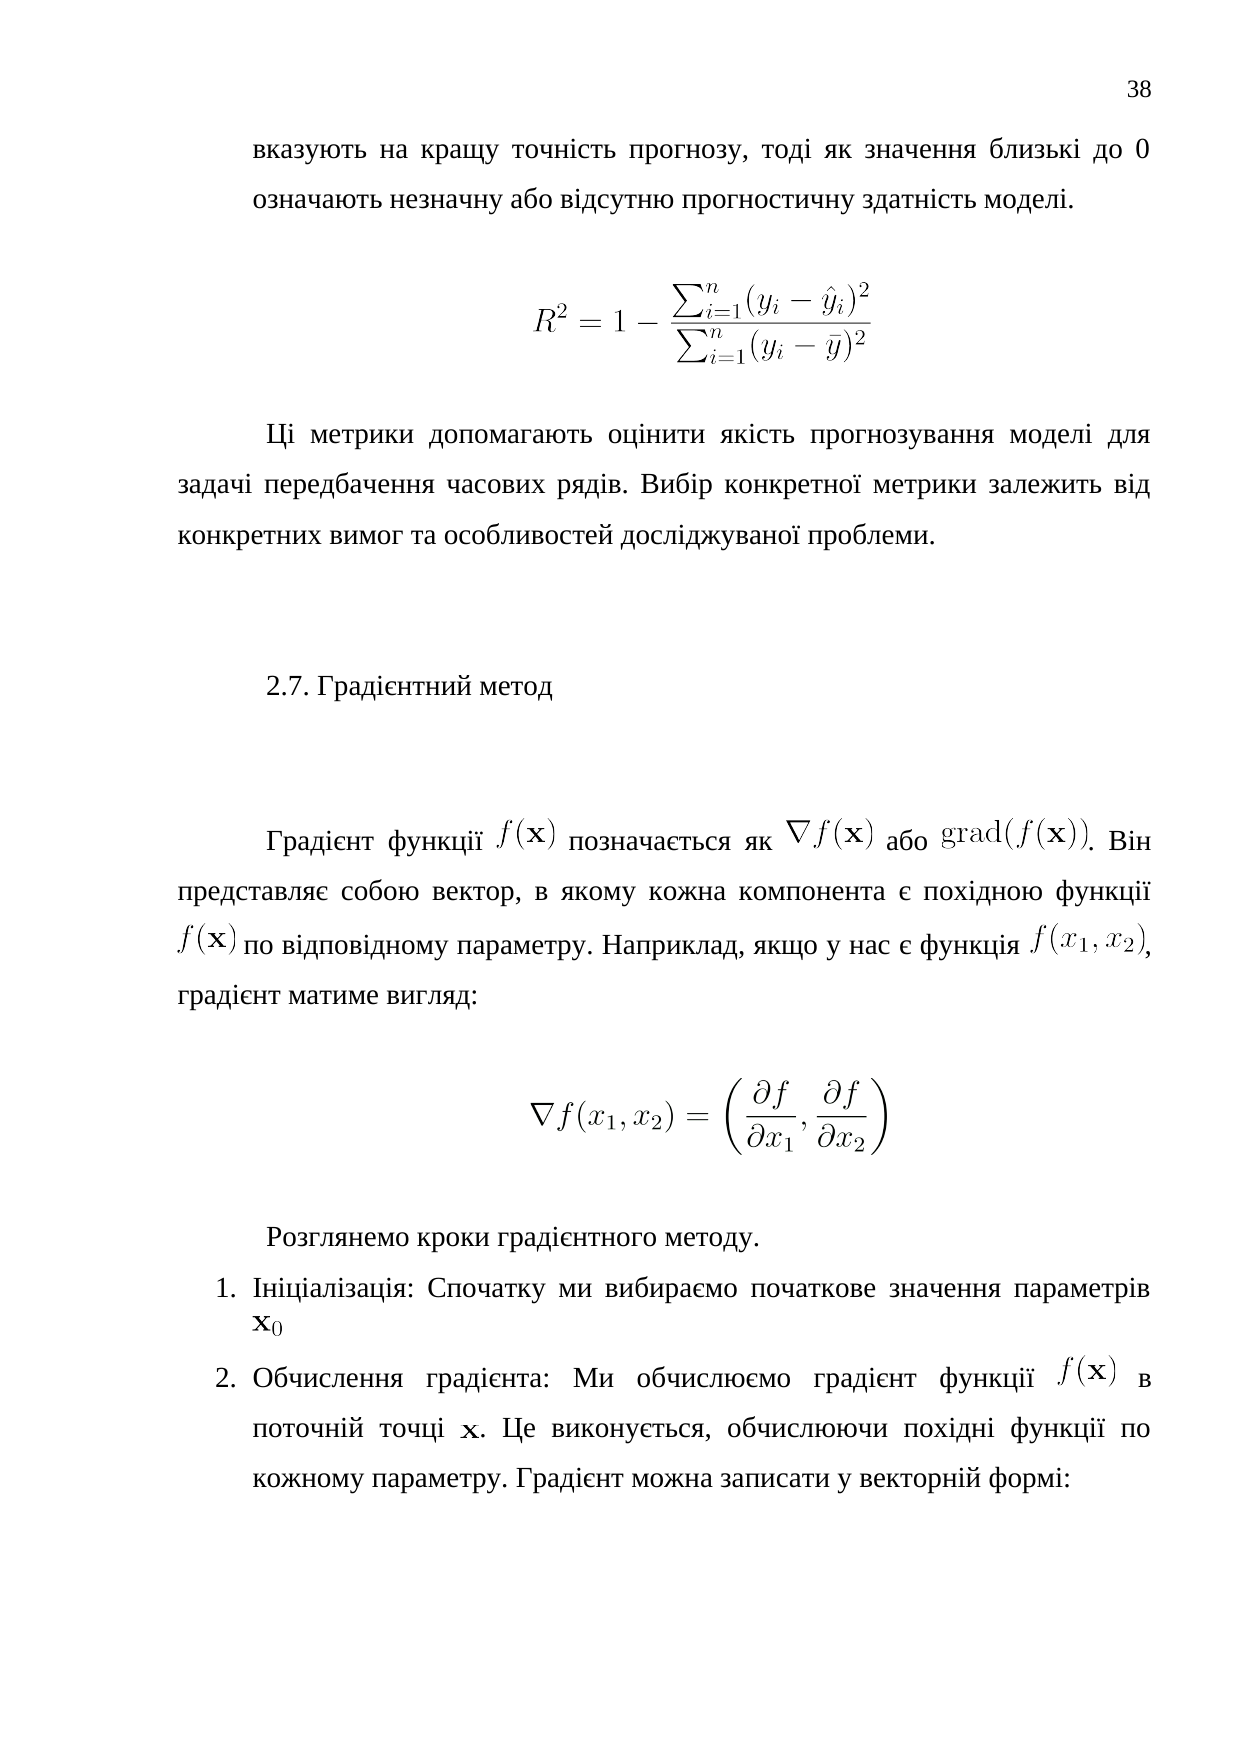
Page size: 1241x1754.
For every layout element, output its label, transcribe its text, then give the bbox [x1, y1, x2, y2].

picture [252, 1316, 282, 1336]
picture [786, 818, 873, 850]
picture [496, 818, 555, 850]
text Градієнт функції позначається як або . Він представляє собою вектор, в якому кожна компонента є похідною функції по відповідному параметру. Наприклад, якщо у нас є функція , градієнт матиме вигляд: [177, 819, 1152, 1011]
picture [177, 923, 235, 955]
picture [533, 282, 871, 364]
picture [1030, 923, 1145, 955]
picture [460, 1425, 479, 1438]
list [215, 131, 1152, 215]
subtitle 2.7. Градієнтний метод [191, 668, 1152, 701]
text Ці метрики допомагають оцінити якість прогнозування моделі для задачі передбачення часових рядів. Вибір конкретної метрики залежить від конкретних вимог та особливостей досліджуваної проблеми. [177, 416, 1152, 550]
text Розглянемо кроки градієнтного методу. [177, 1219, 1152, 1253]
list Обчислення градієнта: Ми обчислюємо градієнт функції в поточній точці . Це виконується, обчислюючи похідні функції по кожному параметру. Градієнт можна записати у векторній формі: [215, 1356, 1152, 1494]
list Ініціалізація: Спочатку ми вибираємо початкове значення параметрів [215, 1270, 1152, 1343]
picture [1057, 1355, 1116, 1387]
picture [530, 1078, 887, 1155]
picture [942, 818, 1088, 850]
